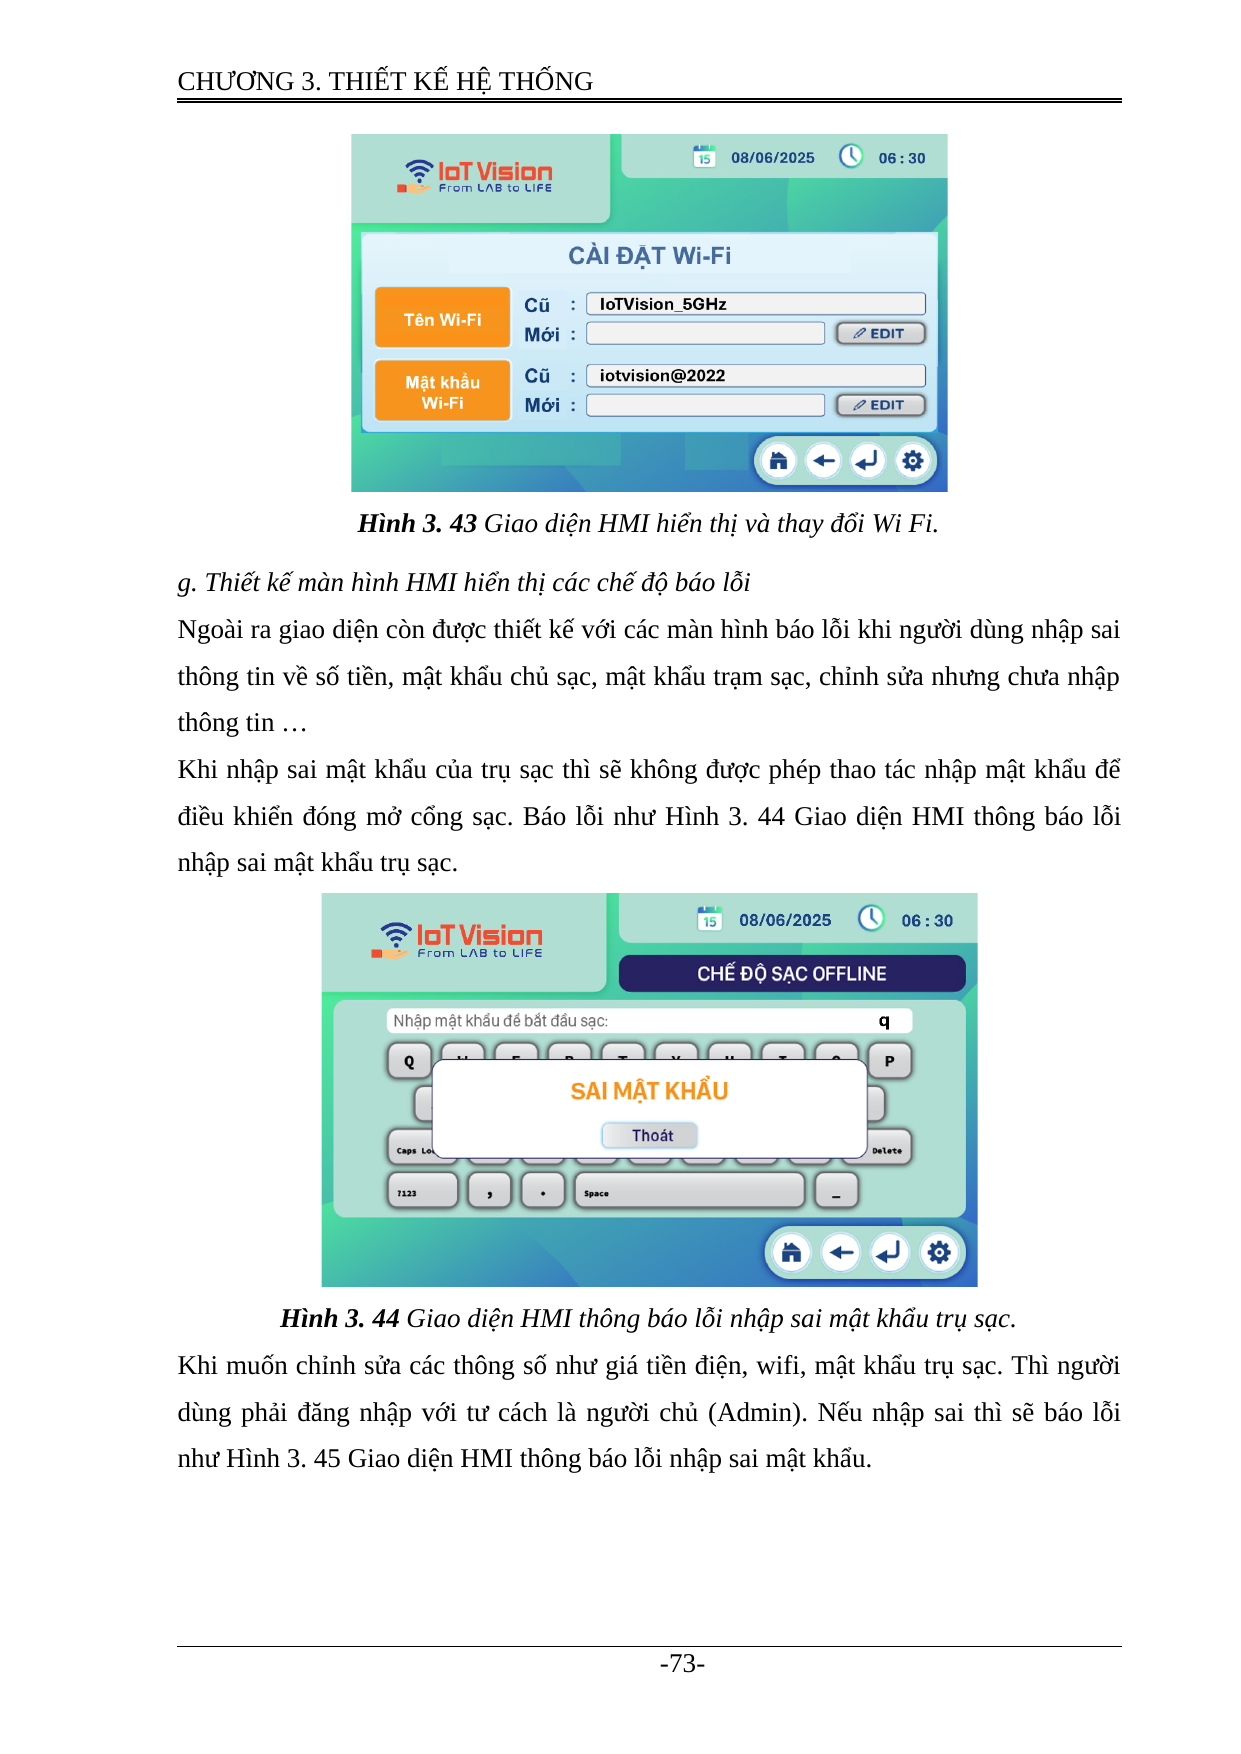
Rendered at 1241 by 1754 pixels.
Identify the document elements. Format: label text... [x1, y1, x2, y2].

text Hình 3. 44 Giao diện HMI thông báo lỗi nhập sai mật khẩu trụ sạc. [177, 1302, 1122, 1334]
text Hình 3. 43 Giao diện HMI hiển thị và thay đổi Wi Fi. [177, 507, 1122, 538]
picture [351, 134, 948, 492]
text Khi nhập sai mật khẩu của trụ sạc thì sẽ không được phép thao tác nhập mật khẩu để điều khiển đóng mở cổng sạc. Báo lỗi như Hình 3. 44. [177, 753, 1122, 878]
text Ngoài ra giao diện còn được thiết kế với các màn hình báo lỗi khi người dùng nhập sai thông tin về số tiền, mật khẩu chủ sạc, mật khẩu trạm sạc, chỉnh sửa nhưng chưa nhập thông tin … [177, 613, 1122, 738]
subtitle Thiết kế màn hình HMI hiển thị các chế độ báo lỗi [177, 567, 1122, 598]
text Khi muốn chỉnh sửa các thông số như giá tiền điện, wifi, mật khẩu trụ sạc. Thì người dùng phải đăng nhập với tư cách là người chủ (Admin). Nếu nhập sai thì sẽ báo lỗi như Hình 3. 45. [177, 1349, 1122, 1474]
picture [321, 893, 978, 1287]
